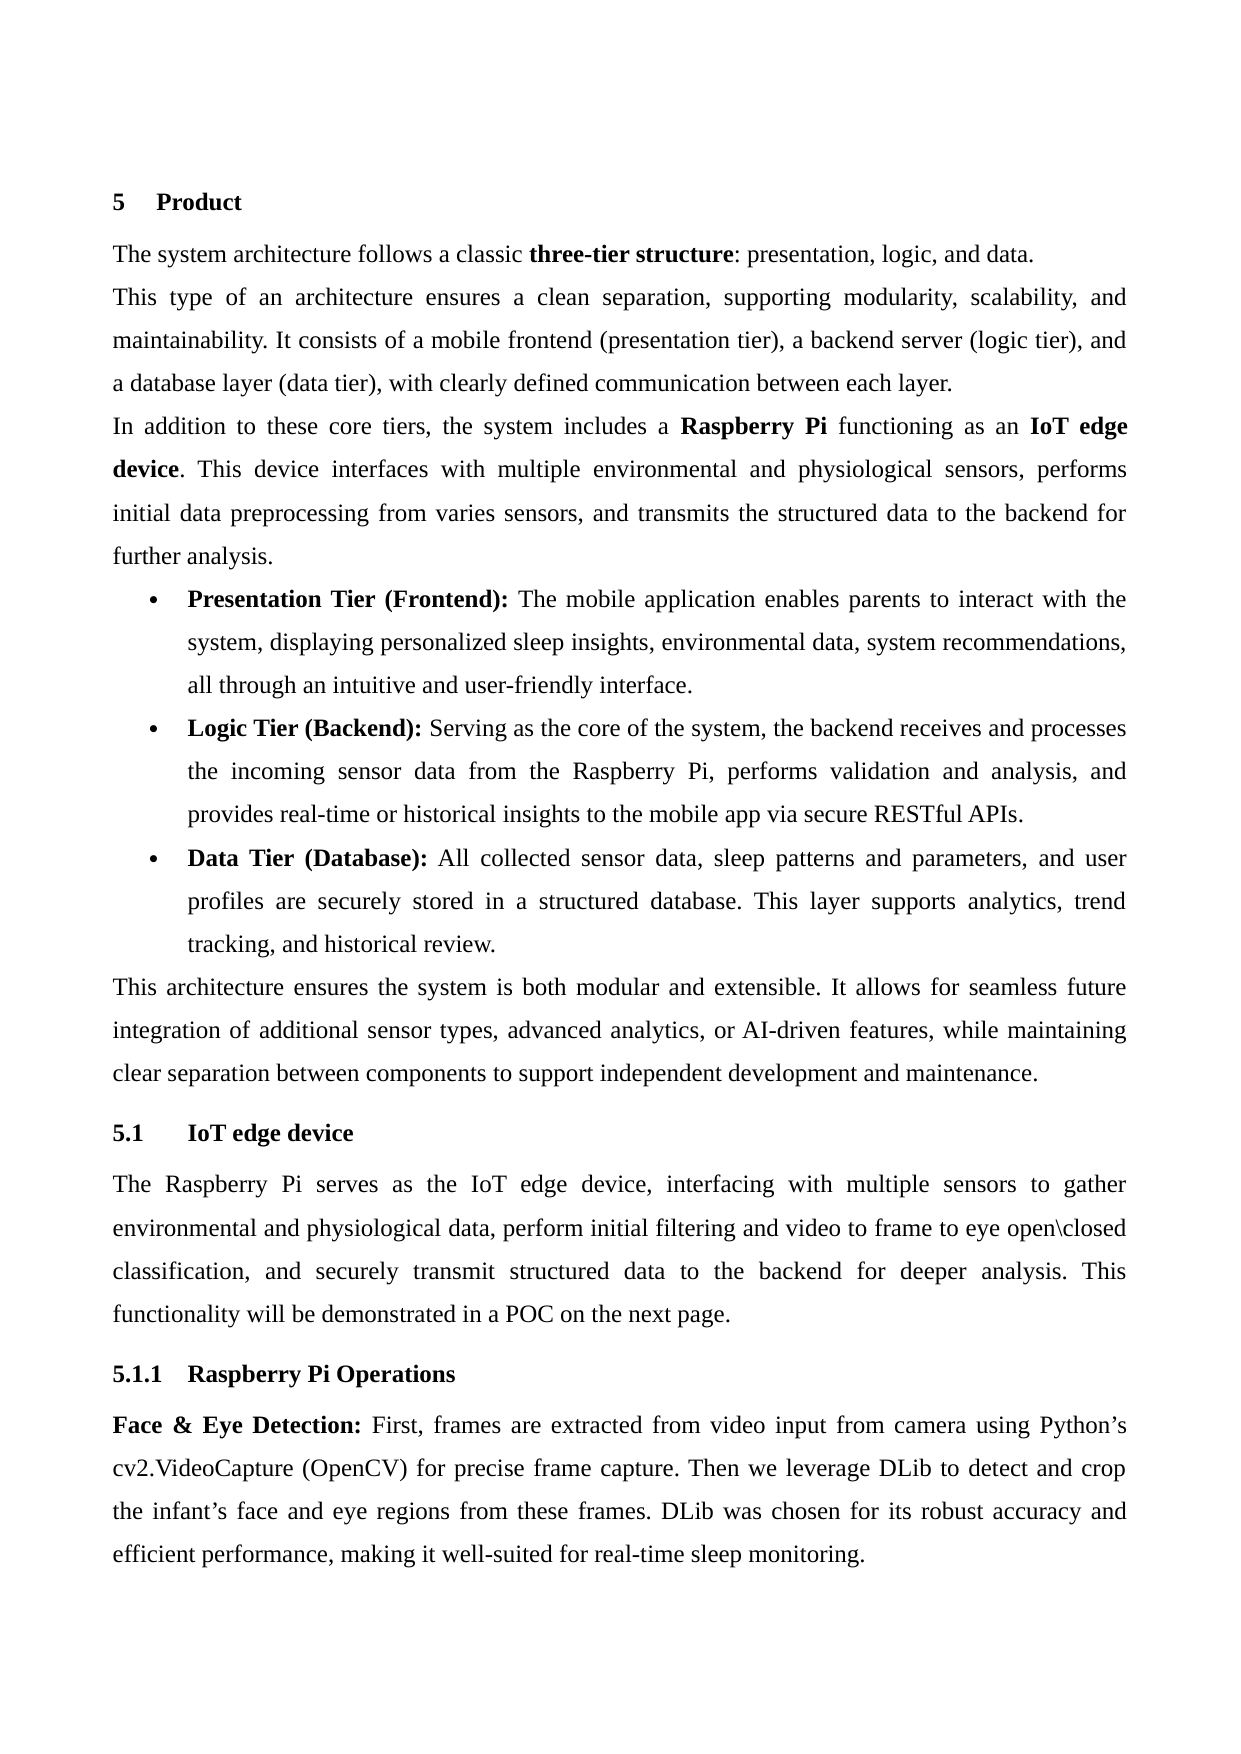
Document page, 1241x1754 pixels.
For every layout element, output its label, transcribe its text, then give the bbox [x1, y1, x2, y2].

list Data Tier (Database): All collected sensor data, sleep patterns and parameters, and user profiles are securely stored in a structured database. This layer supports analytics, trend tracking, and historical review. [150, 843, 1128, 958]
text This architecture ensures the system is both modular and extensible. It allows for seamless future integration of additional sensor types, advanced analytics, or AI-driven features, while maintaining clear separation between components to support independent development and maintenance. [112, 972, 1128, 1087]
text In addition to these core tiers, the system includes a Raspberry Pi functioning as an IoT edge device. This device interfaces with multiple environmental and physiological sensors, performs initial data preprocessing from varies sensors, and transmits the structured data to the backend for further analysis. [112, 411, 1128, 569]
subtitle Raspberry Pi Operations [112, 1359, 1128, 1387]
text The Raspberry Pi serves as the IoT edge device, interfacing with multiple sensors to gather environmental and physiological data, perform initial filtering and video to frame to eye open\closed classification, and securely transmit structured data to the backend for deeper analysis. This functionality will be demonstrated in a POC on the next page. [112, 1169, 1128, 1328]
text Face & Eye Detection: First, frames are extracted from video input from camera using Python’s cv2.VideoCapture (OpenCV) for precise frame capture. Then we leverage DLib to detect and crop the infant’s face and eye regions from these frames. DLib was chosen for its robust accuracy and efficient performance, making it well-suited for real-time sleep monitoring. [112, 1410, 1128, 1568]
list Presentation Tier (Frontend): The mobile application enables parents to interact with the system, displaying personalized sleep insights, environmental data, system recommendations, all through an intuitive and user-friendly interface. [150, 584, 1128, 699]
subtitle IoT edge device [112, 1118, 1128, 1147]
list Logic Tier (Backend): Serving as the core of the system, the backend receives and processes the incoming sensor data from the Raspberry Pi, performs validation and analysis, and provides real-time or historical insights to the mobile app via secure RESTful APIs. [150, 713, 1128, 828]
text This type of an architecture ensures a clean separation, supporting modularity, scalability, and maintainability. It consists of a mobile frontend (presentation tier), a backend server (logic tier), and a database layer (data tier), with clearly defined communication between each layer. [112, 282, 1128, 397]
text The system architecture follows a classic three-tier structure: presentation, logic, and data. [112, 239, 1128, 268]
subtitle Product [112, 187, 1128, 216]
